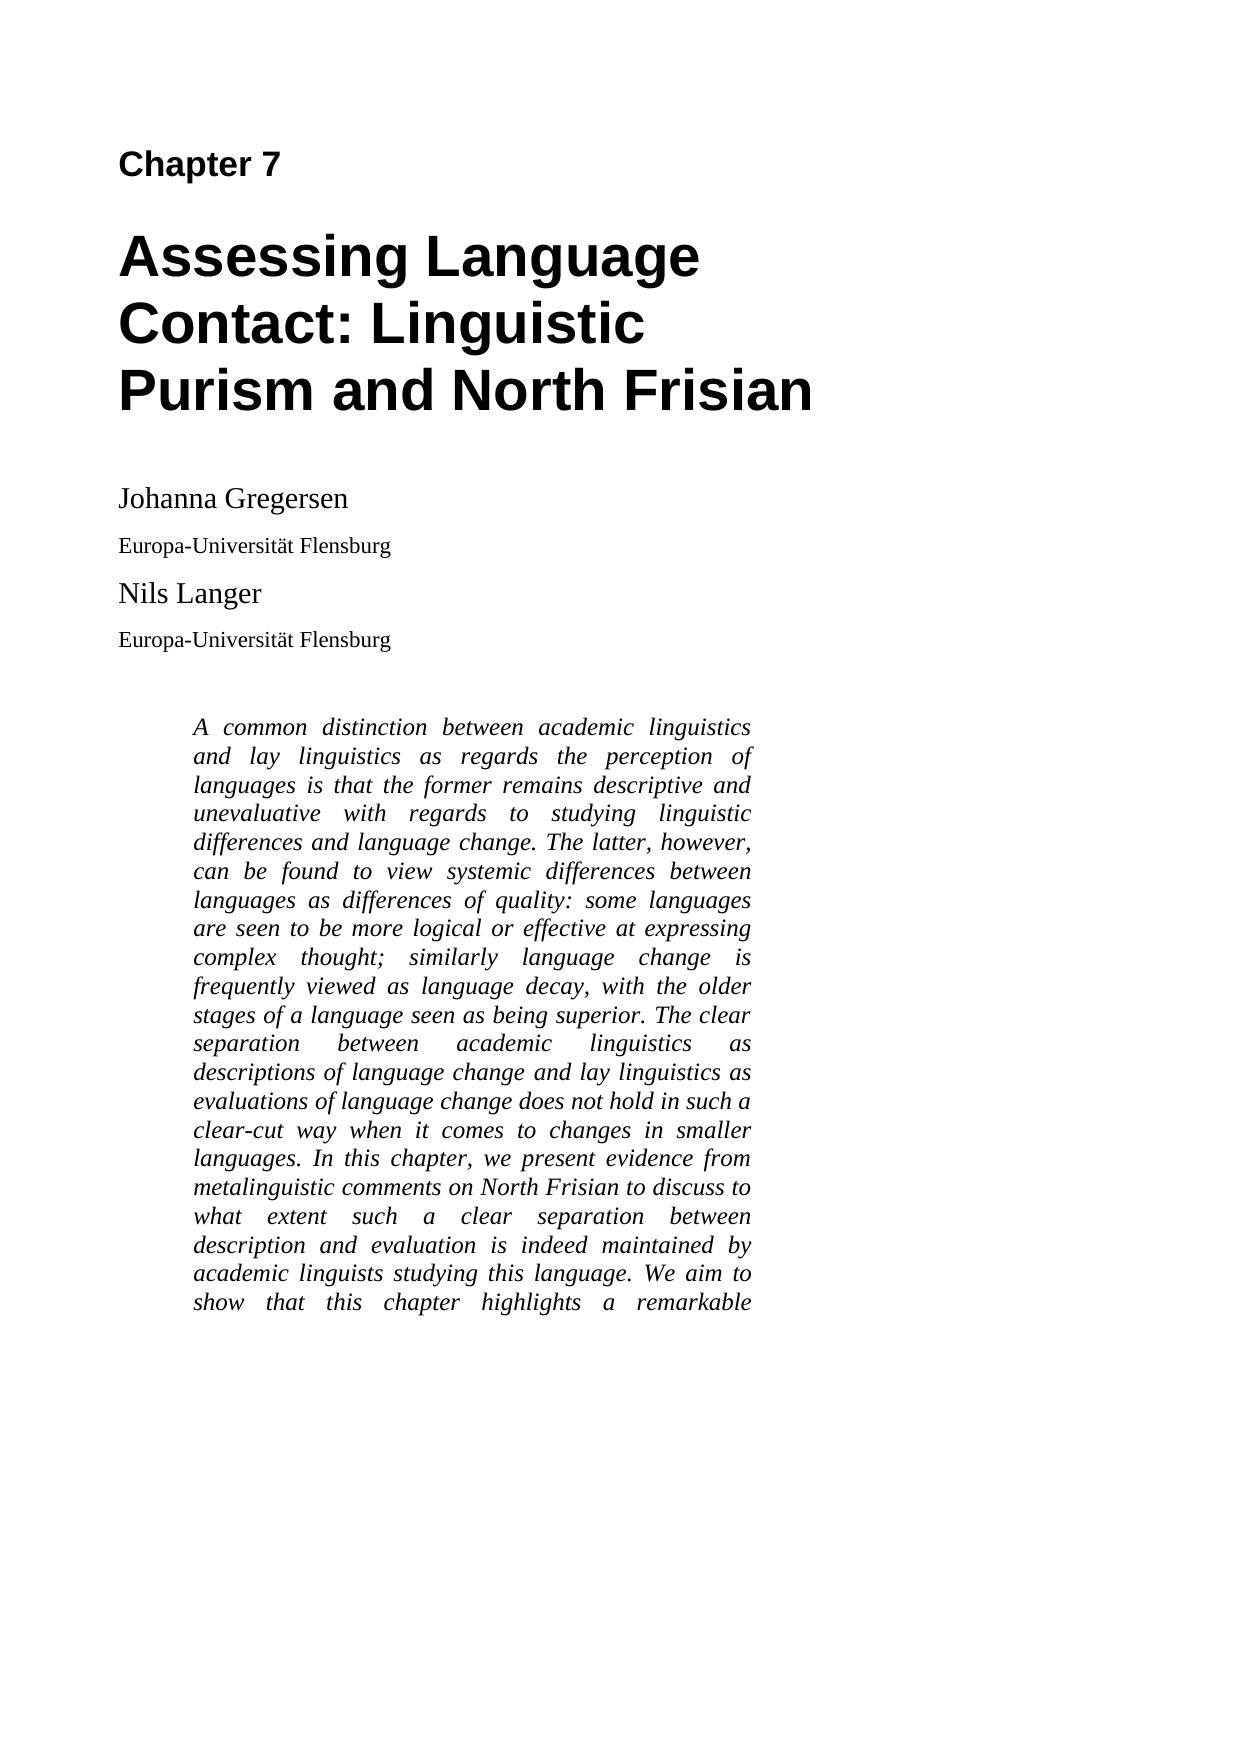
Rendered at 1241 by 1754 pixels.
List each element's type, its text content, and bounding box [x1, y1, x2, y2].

text Johanna Gregersen [118, 481, 827, 515]
title Chapter 7 [118, 143, 827, 184]
text Nils Langer [118, 575, 827, 609]
title Assessing Language Contact: Linguistic Purism and North Frisian [118, 221, 827, 423]
text Europa-Universität Flensburg [118, 532, 827, 558]
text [193, 712, 752, 1316]
text Europa-Universität Flensburg [118, 626, 827, 653]
